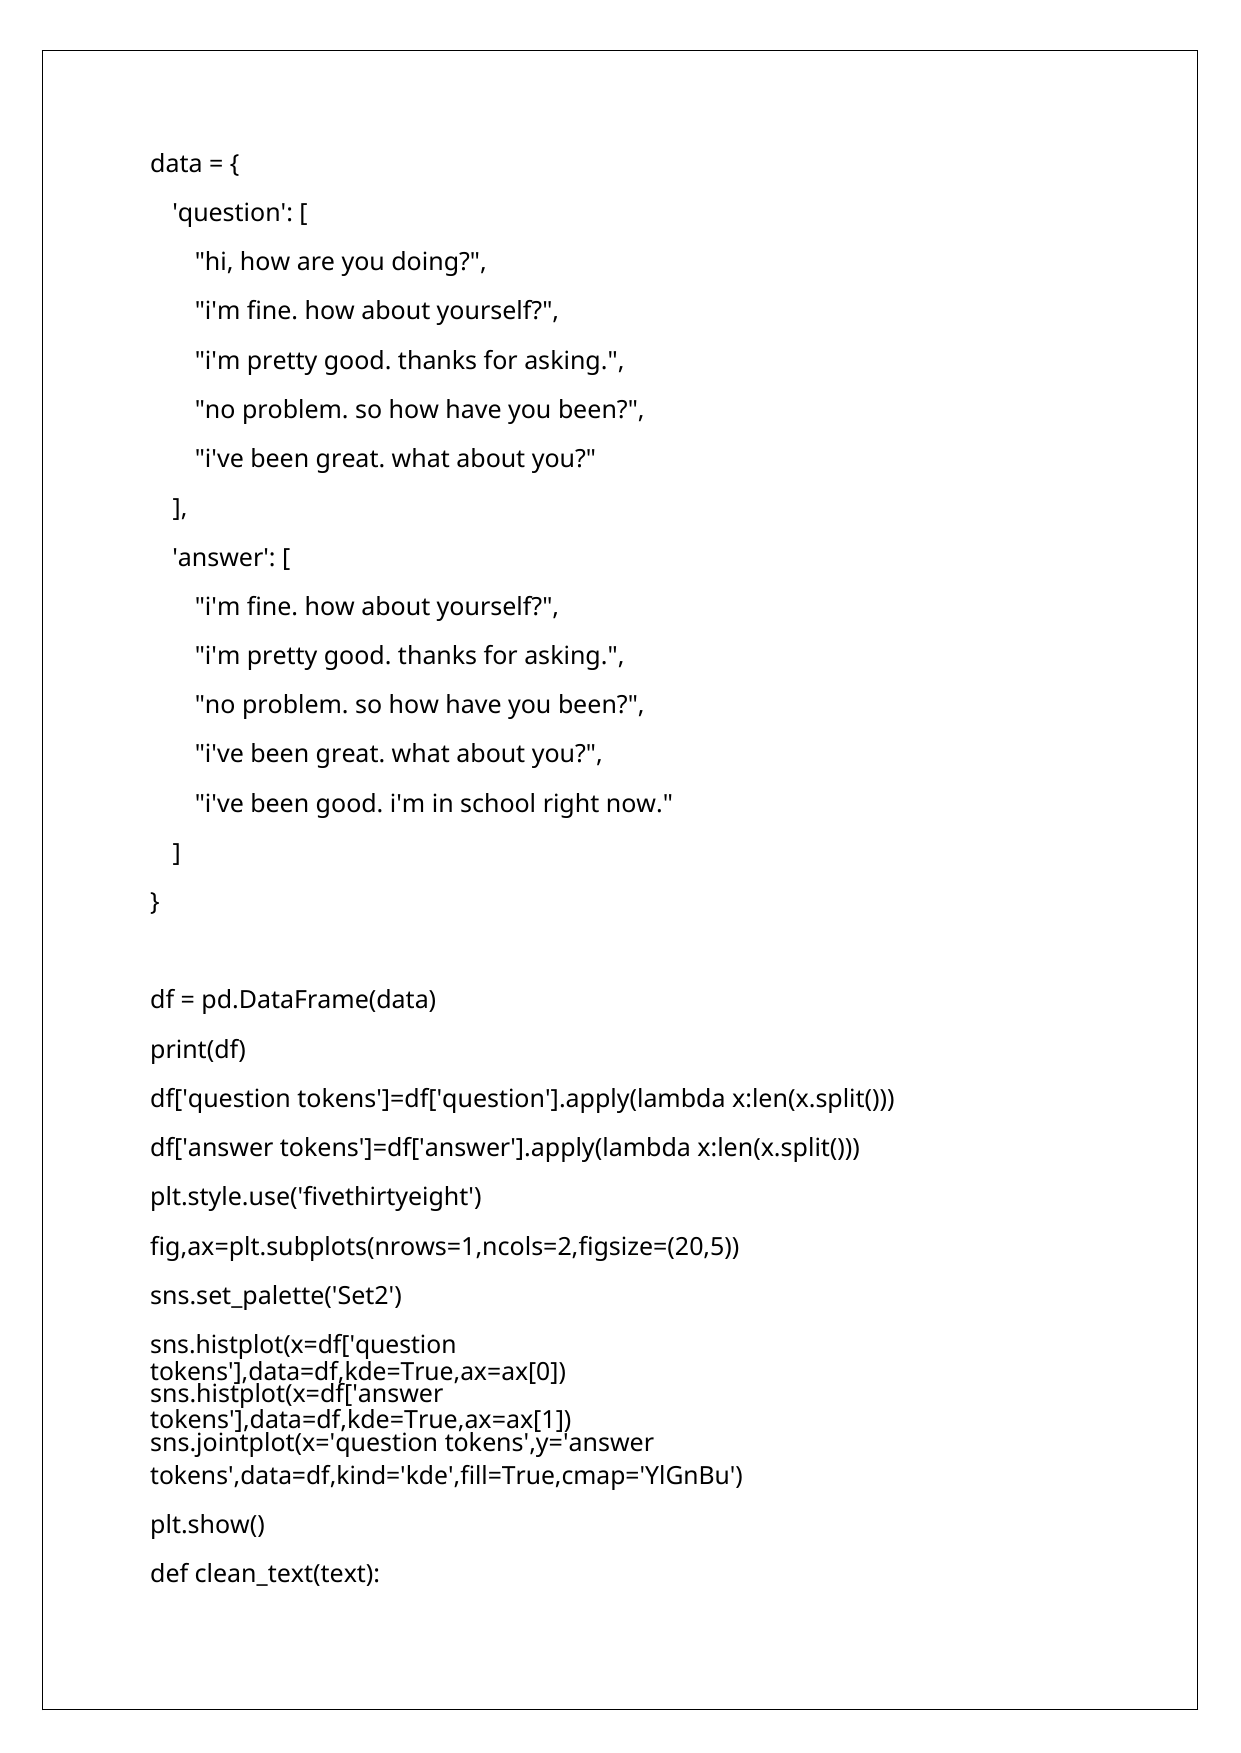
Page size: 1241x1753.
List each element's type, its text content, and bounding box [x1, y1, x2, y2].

list 'question': [ [172, 200, 332, 226]
list def clean_text(text): [150, 1562, 403, 1588]
list "i've been great. what about you?" [194, 447, 610, 473]
list "i've been good. i'm in school right now." [194, 791, 679, 817]
list ] [172, 840, 208, 866]
list df = pd.DataFrame(data) [150, 988, 451, 1014]
list 'answer': [ [172, 545, 315, 571]
list ], [172, 496, 215, 522]
list "i'm pretty good. thanks for asking.", [194, 643, 631, 669]
list "i've been great. what about you?", [194, 742, 618, 768]
list sns.jointplot(x='question tokens',y='answer [150, 1434, 659, 1457]
list "i'm fine. how about yourself?", [194, 299, 576, 325]
list "i'm fine. how about yourself?", [194, 594, 576, 620]
list } [150, 890, 186, 916]
list "no problem. so how have you been?", [194, 693, 656, 719]
list data = { [150, 151, 261, 177]
list sns.histplot(x=df['answer tokens'],data=df,kde=True,ax=ax[1]) [150, 1385, 862, 1434]
list df['answer tokens']=df['answer'].apply(lambda x:len(x.split())) [150, 1136, 864, 1162]
list "i'm pretty good. thanks for asking.", [194, 348, 631, 374]
list print(df) [150, 1037, 271, 1063]
list "no problem. so how have you been?", [194, 397, 656, 423]
list fig,ax=plt.subplots(nrows=1,ncols=2,figsize=(20,5)) [150, 1234, 741, 1261]
list sns.histplot(x=df['question tokens'],data=df,kde=True,ax=ax[0]) [150, 1333, 878, 1385]
list plt.show() [150, 1513, 290, 1539]
list plt.style.use('fivethirtyeight') [150, 1185, 498, 1211]
list tokens',data=df,kind='kde',fill=True,cmap='YlGnBu') [150, 1464, 749, 1490]
list df['question tokens']=df['question'].apply(lambda x:len(x.split())) [150, 1086, 896, 1112]
list "hi, how are you doing?", [194, 250, 505, 276]
list sns.set_palette('Set2') [150, 1283, 425, 1309]
